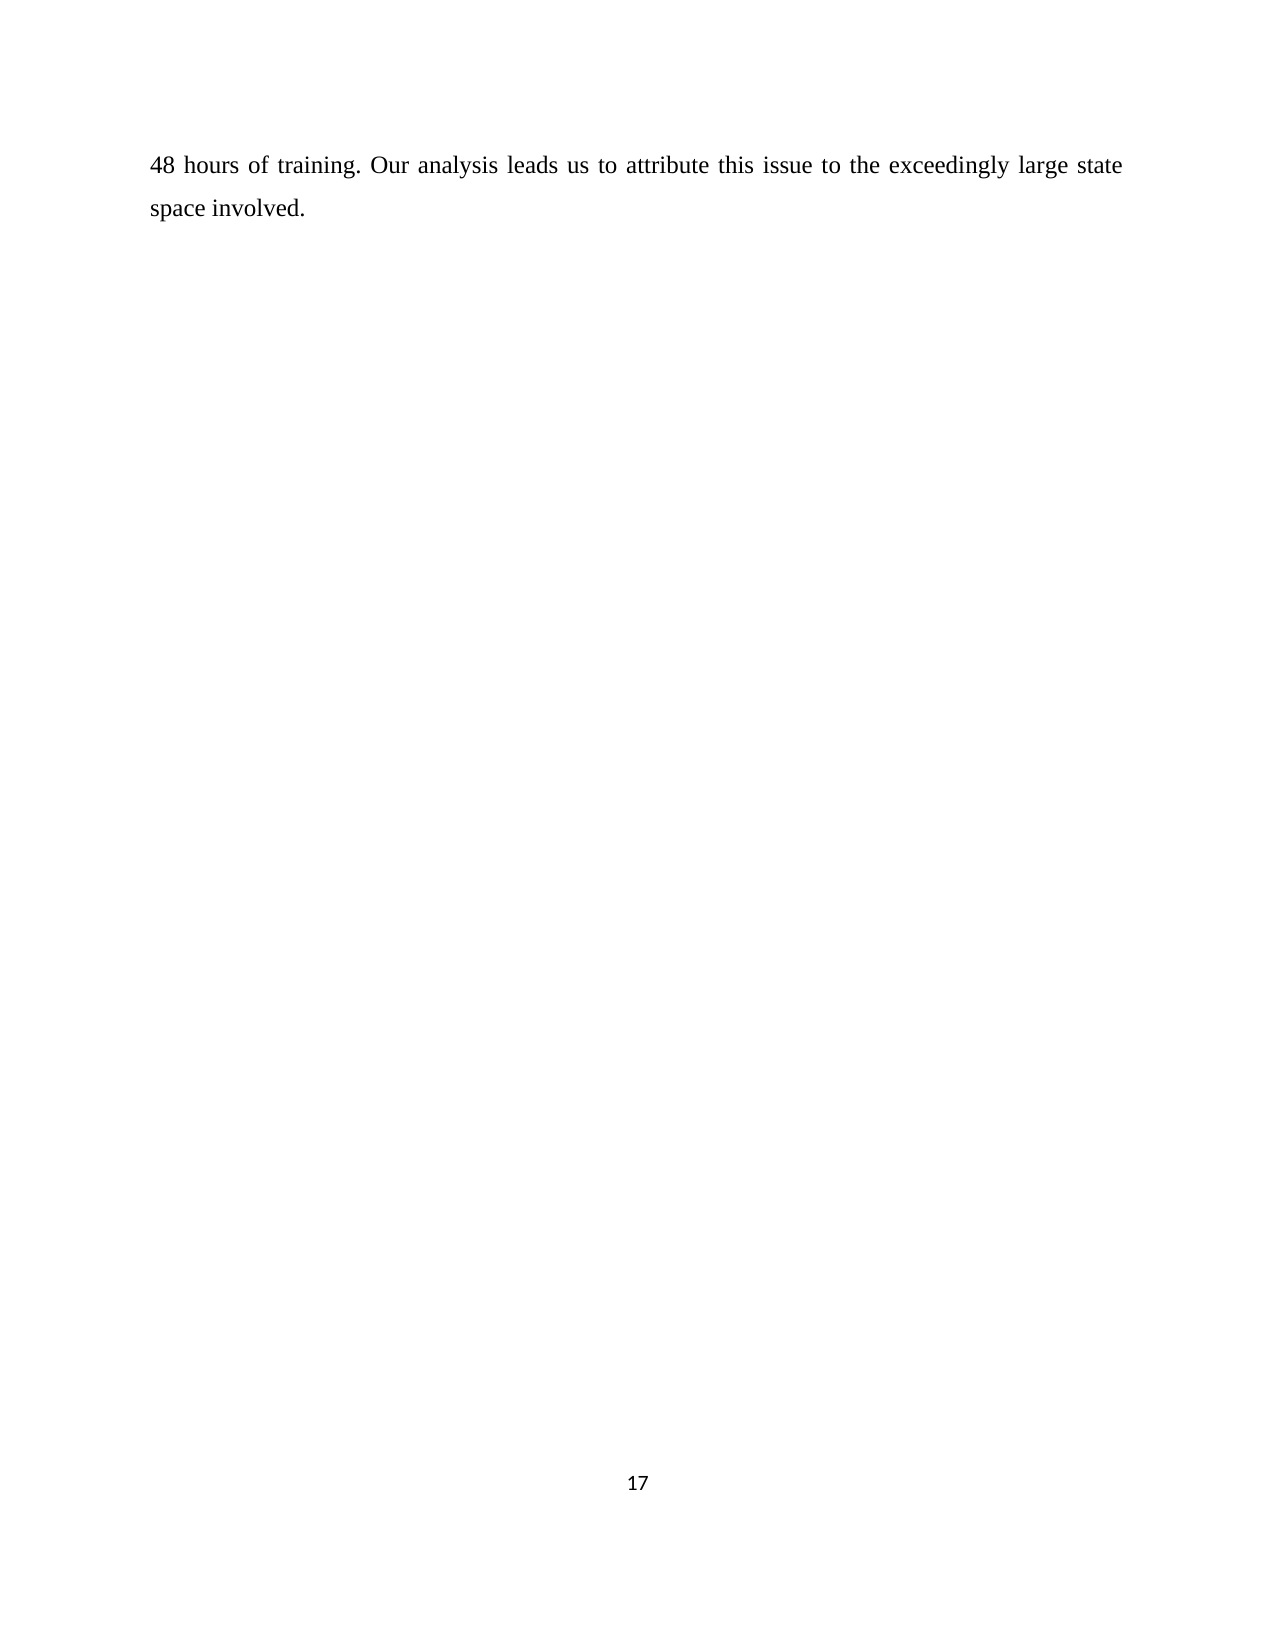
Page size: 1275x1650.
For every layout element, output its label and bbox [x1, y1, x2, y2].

text [150, 150, 1125, 222]
